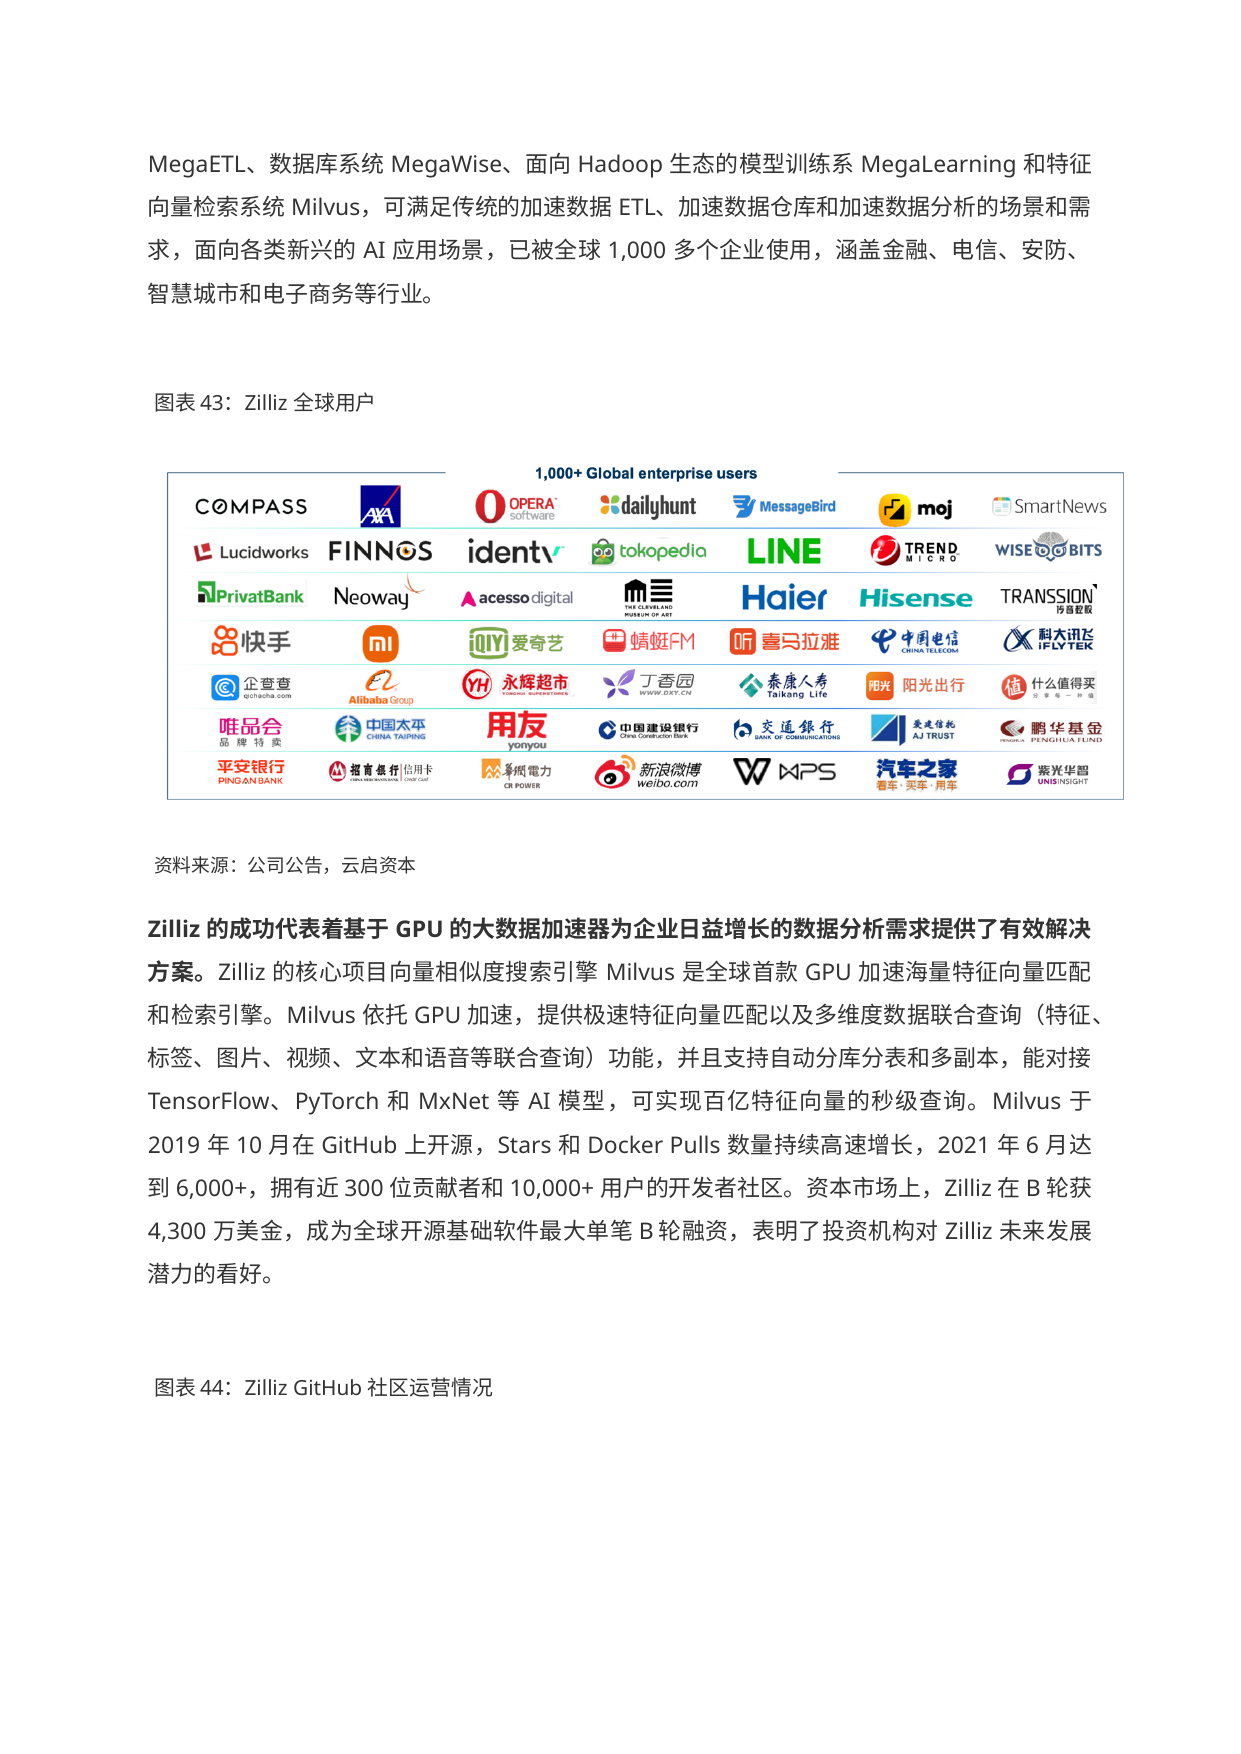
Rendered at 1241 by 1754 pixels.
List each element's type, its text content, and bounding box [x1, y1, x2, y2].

picture [158, 462, 1134, 806]
table_cell 资料来源：公司公告，云启资本 [148, 832, 1169, 904]
table_header 图表43：Zilliz 全球用户 [148, 368, 1169, 443]
table_header 图表44：Zilliz GitHub 社区运营情况 [148, 1353, 1130, 1428]
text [148, 146, 1093, 309]
text Zilliz 的成功代表着基于 GPU 的大数据加速器为企业日益增长的数据分析需求提供了有效解决方案。Zilliz 的核心项目向量相似度搜索引擎 Milvus 是全球首款 GPU 加速海量特征向量匹配和检索引擎。Milvus 依托 GPU 加速，提供极速特征向量匹配以及多维度数据联合查询（特征、标签、图片、视频、文本和语音等联合查询）功能，并且支持自动分库分表和多副本，能对接 TensorFlow、PyTorch 和 MxNet 等 AI 模型，可实现百亿特征向量的秒级查询。Milvus 于 2019 年 10 月在 GitHub 上开源，Stars 和 Docker Pulls 数量持续高速增长，2021 年 6 月达到 6,000+，拥有近 300 位贡献者和 10,000+ 用户的开发者社区。资本市场上，Zilliz 在 B 轮获 4,300 万美金，成为全球开源基础软件最大单笔B轮融资，表明了投资机构对 Zilliz 未来发展潜力的看好。 [148, 910, 1093, 1289]
table_cell [148, 443, 1169, 832]
